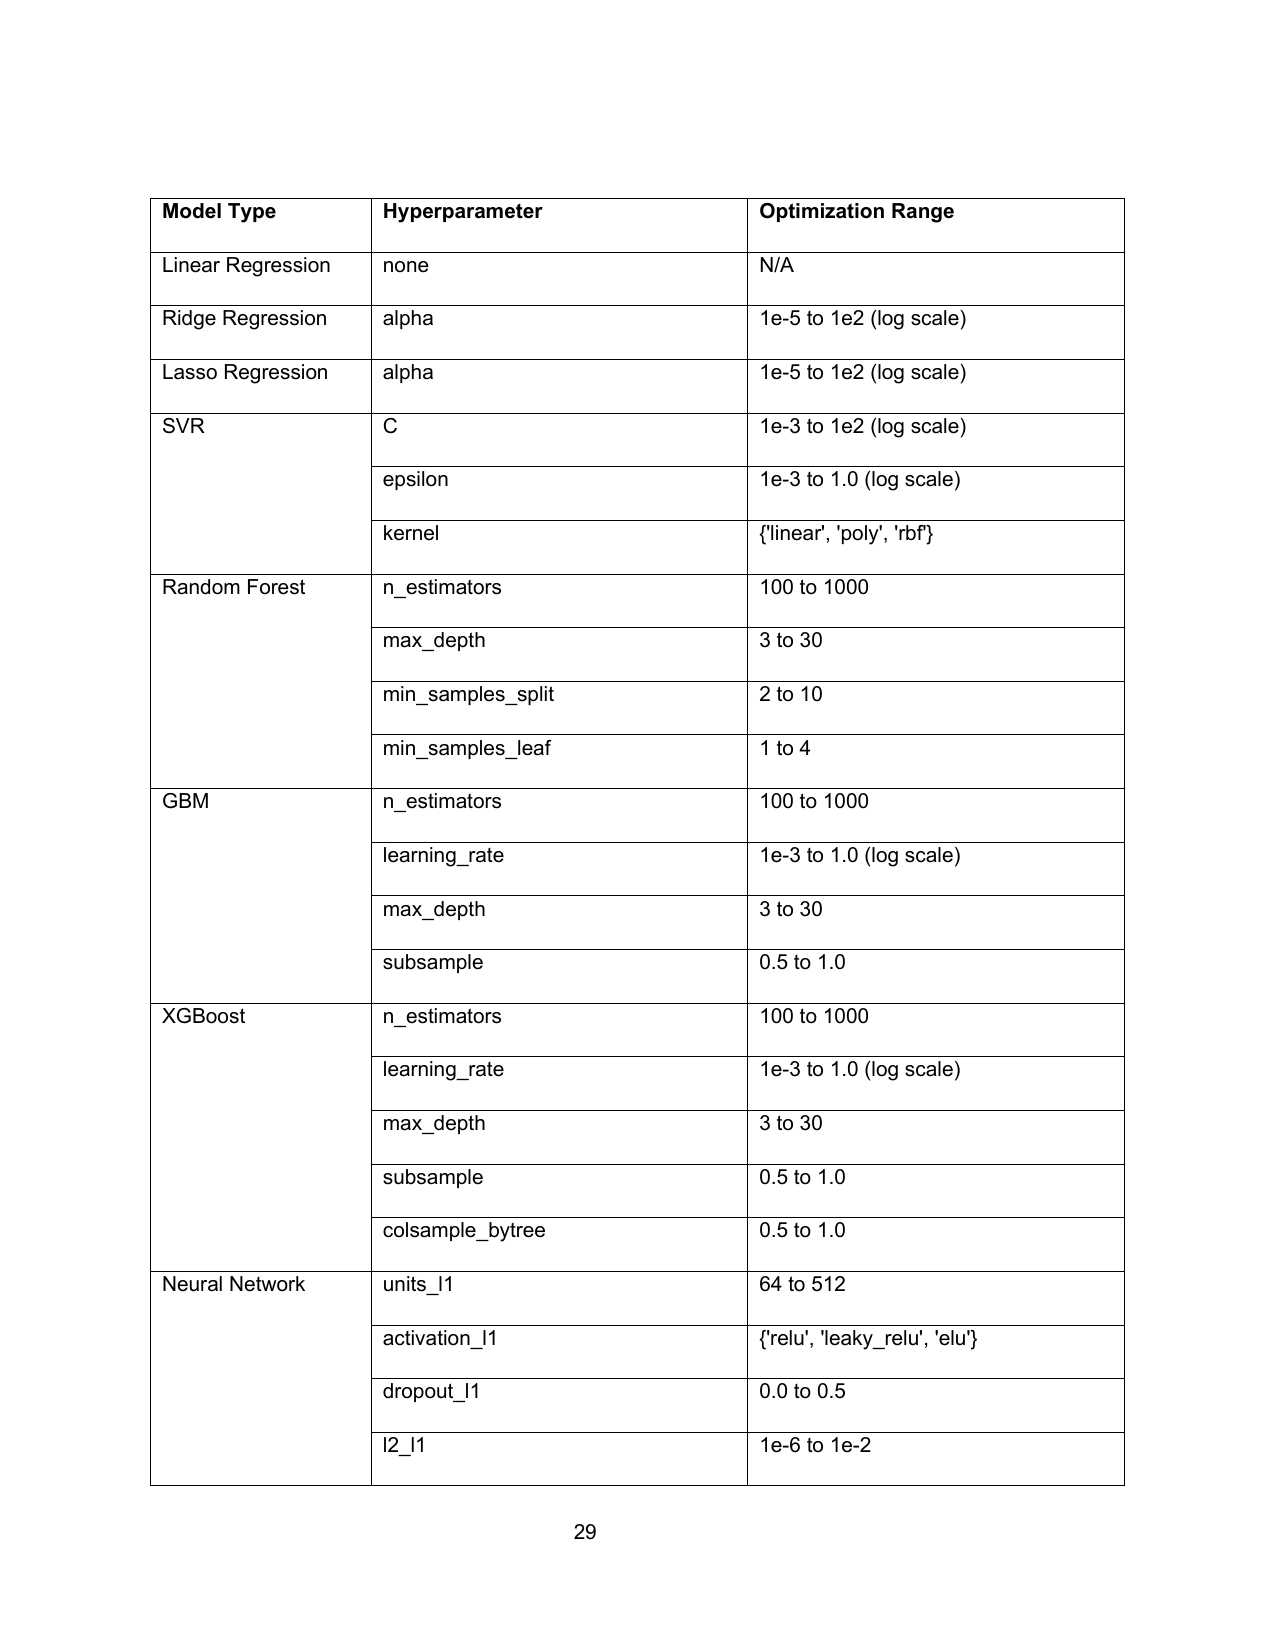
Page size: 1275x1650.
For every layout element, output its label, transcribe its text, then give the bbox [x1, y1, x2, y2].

table_cell {'linear', 'poly', 'rbf'} [748, 521, 1124, 573]
table_cell 1e-6 to 1e-2 [748, 1433, 1124, 1485]
table_cell max_depth [372, 896, 747, 949]
table_cell subsample [372, 1165, 747, 1217]
table_cell alpha [372, 306, 747, 359]
table_cell max_depth [372, 628, 747, 681]
table_cell none [372, 253, 747, 305]
table_cell min_samples_split [372, 682, 747, 734]
table_cell min_samples_leaf [372, 735, 747, 788]
table_cell Ridge Regression [151, 306, 371, 359]
table_cell 0.5 to 1.0 [748, 1165, 1124, 1217]
table_cell {'relu', 'leaky_relu', 'elu'} [748, 1326, 1124, 1378]
table_cell 3 to 30 [748, 896, 1124, 949]
table_cell Random Forest [151, 575, 371, 788]
table_cell subsample [372, 950, 747, 1003]
table_header Hyperparameter [372, 199, 747, 252]
table_cell 2 to 10 [748, 682, 1124, 734]
table_cell units_l1 [372, 1272, 747, 1324]
table_cell 100 to 1000 [748, 575, 1124, 627]
table_cell 3 to 30 [748, 1111, 1124, 1163]
table_cell colsample_bytree [372, 1218, 747, 1271]
table_cell l2_l1 [372, 1433, 747, 1485]
table_cell N/A [748, 253, 1124, 305]
table_cell GBM [151, 789, 371, 1003]
table_cell 1e-5 to 1e2 (log scale) [748, 306, 1124, 359]
table_header Optimization Range [748, 199, 1124, 252]
table_cell 3 to 30 [748, 628, 1124, 681]
table_cell n_estimators [372, 575, 747, 627]
table_cell n_estimators [372, 1004, 747, 1056]
table_cell 1e-5 to 1e2 (log scale) [748, 360, 1124, 412]
table_cell 0.0 to 0.5 [748, 1379, 1124, 1432]
table_cell Neural Network [151, 1272, 371, 1485]
table_cell Linear Regression [151, 253, 371, 305]
table_cell learning_rate [372, 1057, 747, 1110]
table_cell dropout_l1 [372, 1379, 747, 1432]
table_cell 1e-3 to 1.0 (log scale) [748, 843, 1124, 895]
table_cell activation_l1 [372, 1326, 747, 1378]
table_cell 1 to 4 [748, 735, 1124, 788]
table_cell Lasso Regression [151, 360, 371, 412]
table_cell 100 to 1000 [748, 789, 1124, 842]
table_cell 1e-3 to 1.0 (log scale) [748, 1057, 1124, 1110]
table_cell 100 to 1000 [748, 1004, 1124, 1056]
table_cell XGBoost [151, 1004, 371, 1271]
table_cell 0.5 to 1.0 [748, 950, 1124, 1003]
table_cell 1e-3 to 1e2 (log scale) [748, 414, 1124, 466]
table_header Model Type [151, 199, 371, 252]
table_cell epsilon [372, 467, 747, 520]
table_cell learning_rate [372, 843, 747, 895]
table_cell kernel [372, 521, 747, 573]
table_cell SVR [151, 414, 371, 573]
table_cell 0.5 to 1.0 [748, 1218, 1124, 1271]
table_cell 1e-3 to 1.0 (log scale) [748, 467, 1124, 520]
table_cell alpha [372, 360, 747, 412]
table_cell n_estimators [372, 789, 747, 842]
table_cell C [372, 414, 747, 466]
table_cell 64 to 512 [748, 1272, 1124, 1324]
table_cell max_depth [372, 1111, 747, 1163]
